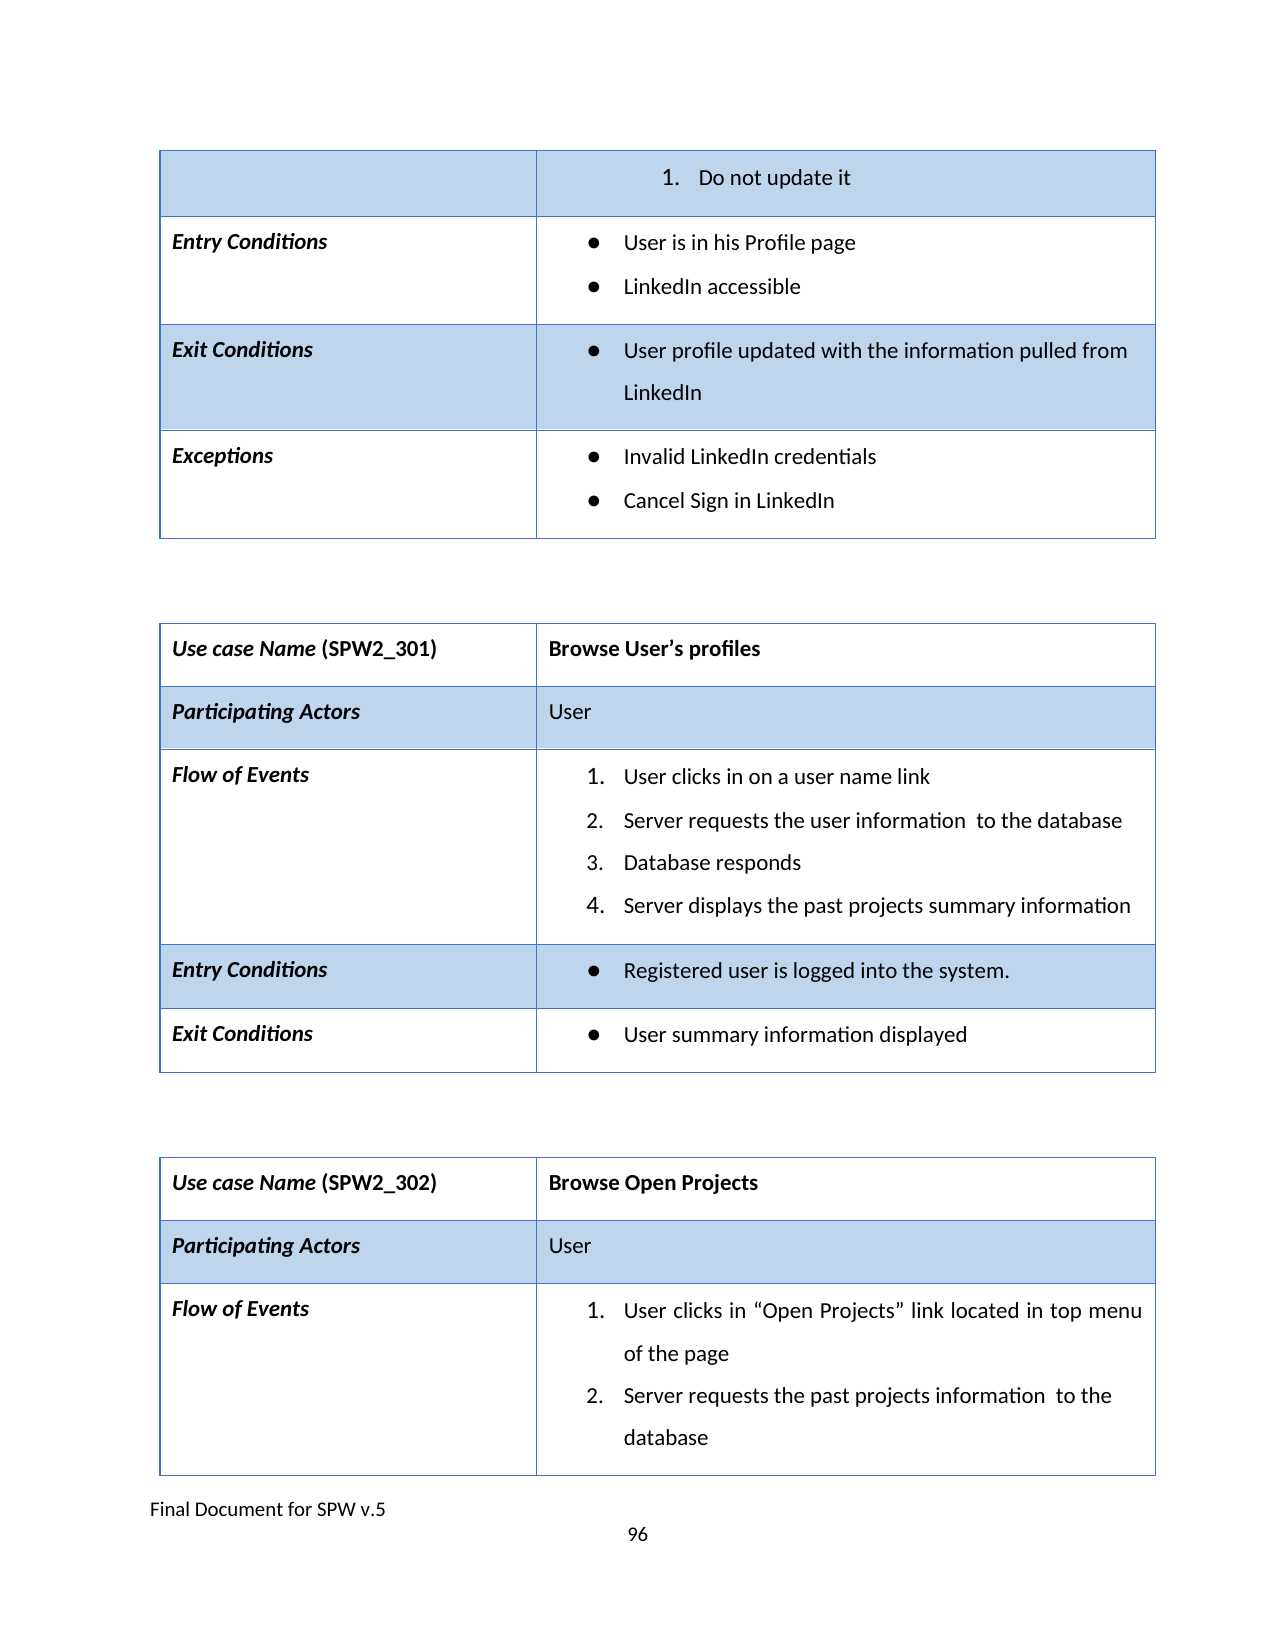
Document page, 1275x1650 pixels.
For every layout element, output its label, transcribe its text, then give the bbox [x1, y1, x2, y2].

table_cell User clicks in on a user name link Server requests the user information to the database Database responds Server displays the past projects summary information [537, 750, 1155, 944]
table_header Use case Name (SPW2_302) [161, 1158, 536, 1220]
table_cell Flow of Events [161, 1284, 536, 1474]
table_header Browse Open Projects [537, 1158, 1155, 1220]
table_cell User summary information displayed [537, 1009, 1155, 1072]
table_cell User [537, 1221, 1155, 1283]
table_cell Exit Conditions [161, 1009, 536, 1072]
table_cell Flow of Events [161, 750, 536, 944]
table_header Use case Name (SPW2_301) [161, 624, 536, 686]
table_cell Exceptions [161, 431, 536, 537]
table_cell Entry Conditions [161, 945, 536, 1008]
table_cell Registered user is logged into the system. [537, 945, 1155, 1008]
table_cell User profile updated with the information pulled from LinkedIn [537, 325, 1155, 429]
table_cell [537, 1284, 1155, 1474]
table_cell Participating Actors [161, 687, 536, 748]
table_cell Participating Actors [161, 1221, 536, 1283]
table_cell Exit Conditions [161, 325, 536, 429]
table_cell User is in his Profile page LinkedIn accessible [537, 217, 1155, 323]
table_cell Alternative flows [161, 151, 536, 216]
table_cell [537, 151, 1155, 216]
table_cell Entry Conditions [161, 217, 536, 323]
table_cell Invalid LinkedIn credentials Cancel Sign in LinkedIn [537, 431, 1155, 537]
table_header Browse User’s profiles [537, 624, 1155, 686]
table_cell User [537, 687, 1155, 748]
